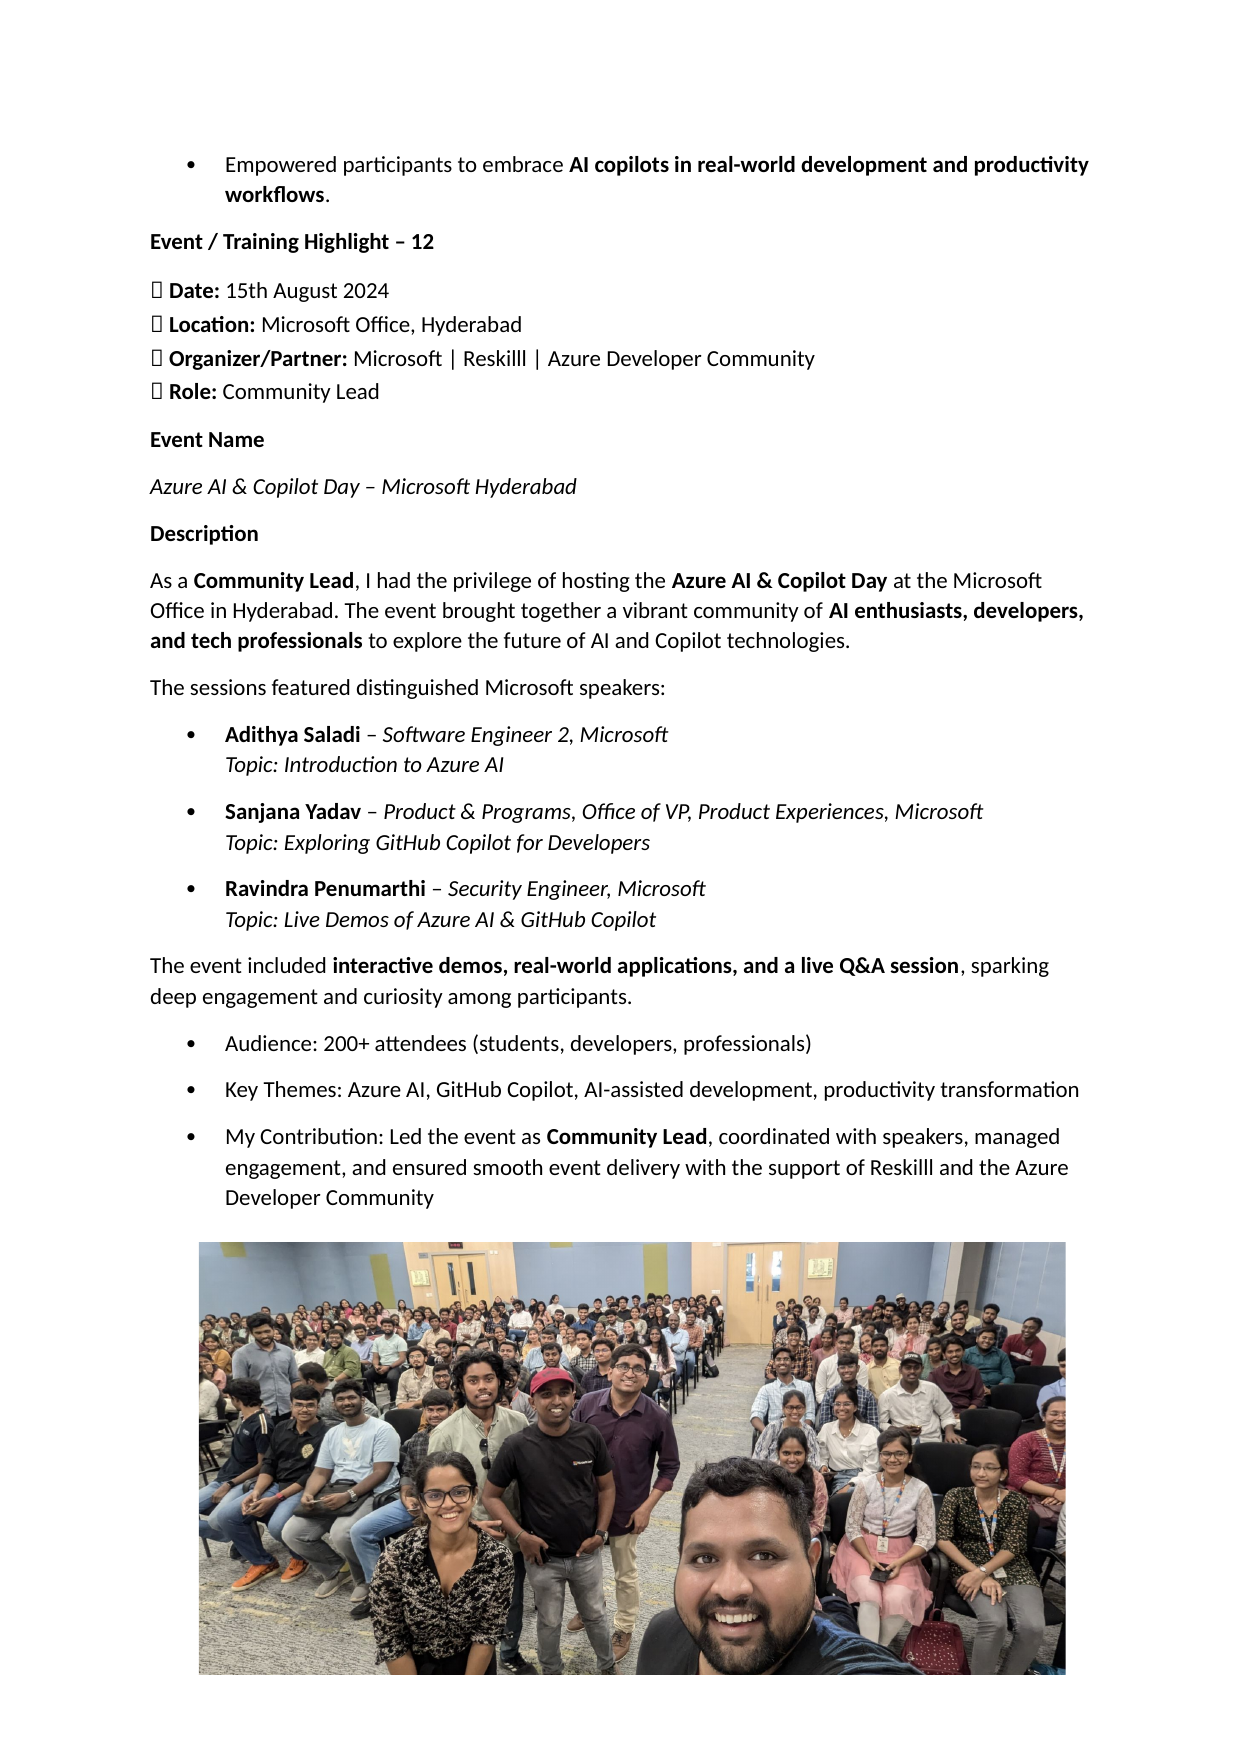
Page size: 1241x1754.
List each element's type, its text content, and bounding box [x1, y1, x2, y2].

list Sanjana Yadav – Product & Programs, Office of VP, Product Experiences, Microsoft Topic: Exploring GitHub Copilot for Developers [187, 797, 1090, 856]
list Ravindra Penumarthi – Security Engineer, Microsoft Topic: Live Demos of Azure AI & GitHub Copilot [187, 874, 1090, 933]
list Adithya Saladi – Software Engineer 2, Microsoft Topic: Introduction to Azure AI [187, 720, 1090, 779]
text The event included interactive demos, real-world applications, and a live Q&A session, sparking deep engagement and curiosity among participants. [150, 952, 1090, 1010]
list Key Themes: Azure AI, GitHub Copilot, AI-assisted development, productivity transformation [187, 1076, 1090, 1104]
text Azure AI & Copilot Day – Microsoft Hyderabad [150, 472, 1090, 501]
text Description [150, 519, 1090, 547]
picture [198, 1242, 1066, 1675]
list My Contribution: Led the event as Community Lead, coordinated with speakers, managed engagement, and ensured smooth event delivery with the support of Reskilll and the Azure Developer Community [187, 1122, 1090, 1211]
text The sessions featured distinguished Microsoft speakers: [150, 673, 1090, 702]
list Audience: 200+ attendees (students, developers, professionals) [187, 1029, 1090, 1057]
text Event Name [150, 426, 1090, 454]
list Empowered participants to embrace AI copilots in real-world development and productivity workflows. [187, 150, 1090, 208]
text Event / Training Highlight – 12 [150, 227, 1090, 255]
text 📅 Date: 15th August 2024 📍 Location: Microsoft Office, Hyderabad 🏢 Organizer/Partner: Microsoft | Reskilll | Azure Developer Community 🎤 Role: Community Lead [150, 274, 1090, 406]
text As a Community Lead, I had the privilege of hosting the Azure AI & Copilot Day at the Microsoft Office in Hyderabad. The event brought together a vibrant community of AI enthusiasts, developers, and tech professionals to explore the future of AI and Copilot technologies. [150, 566, 1090, 655]
